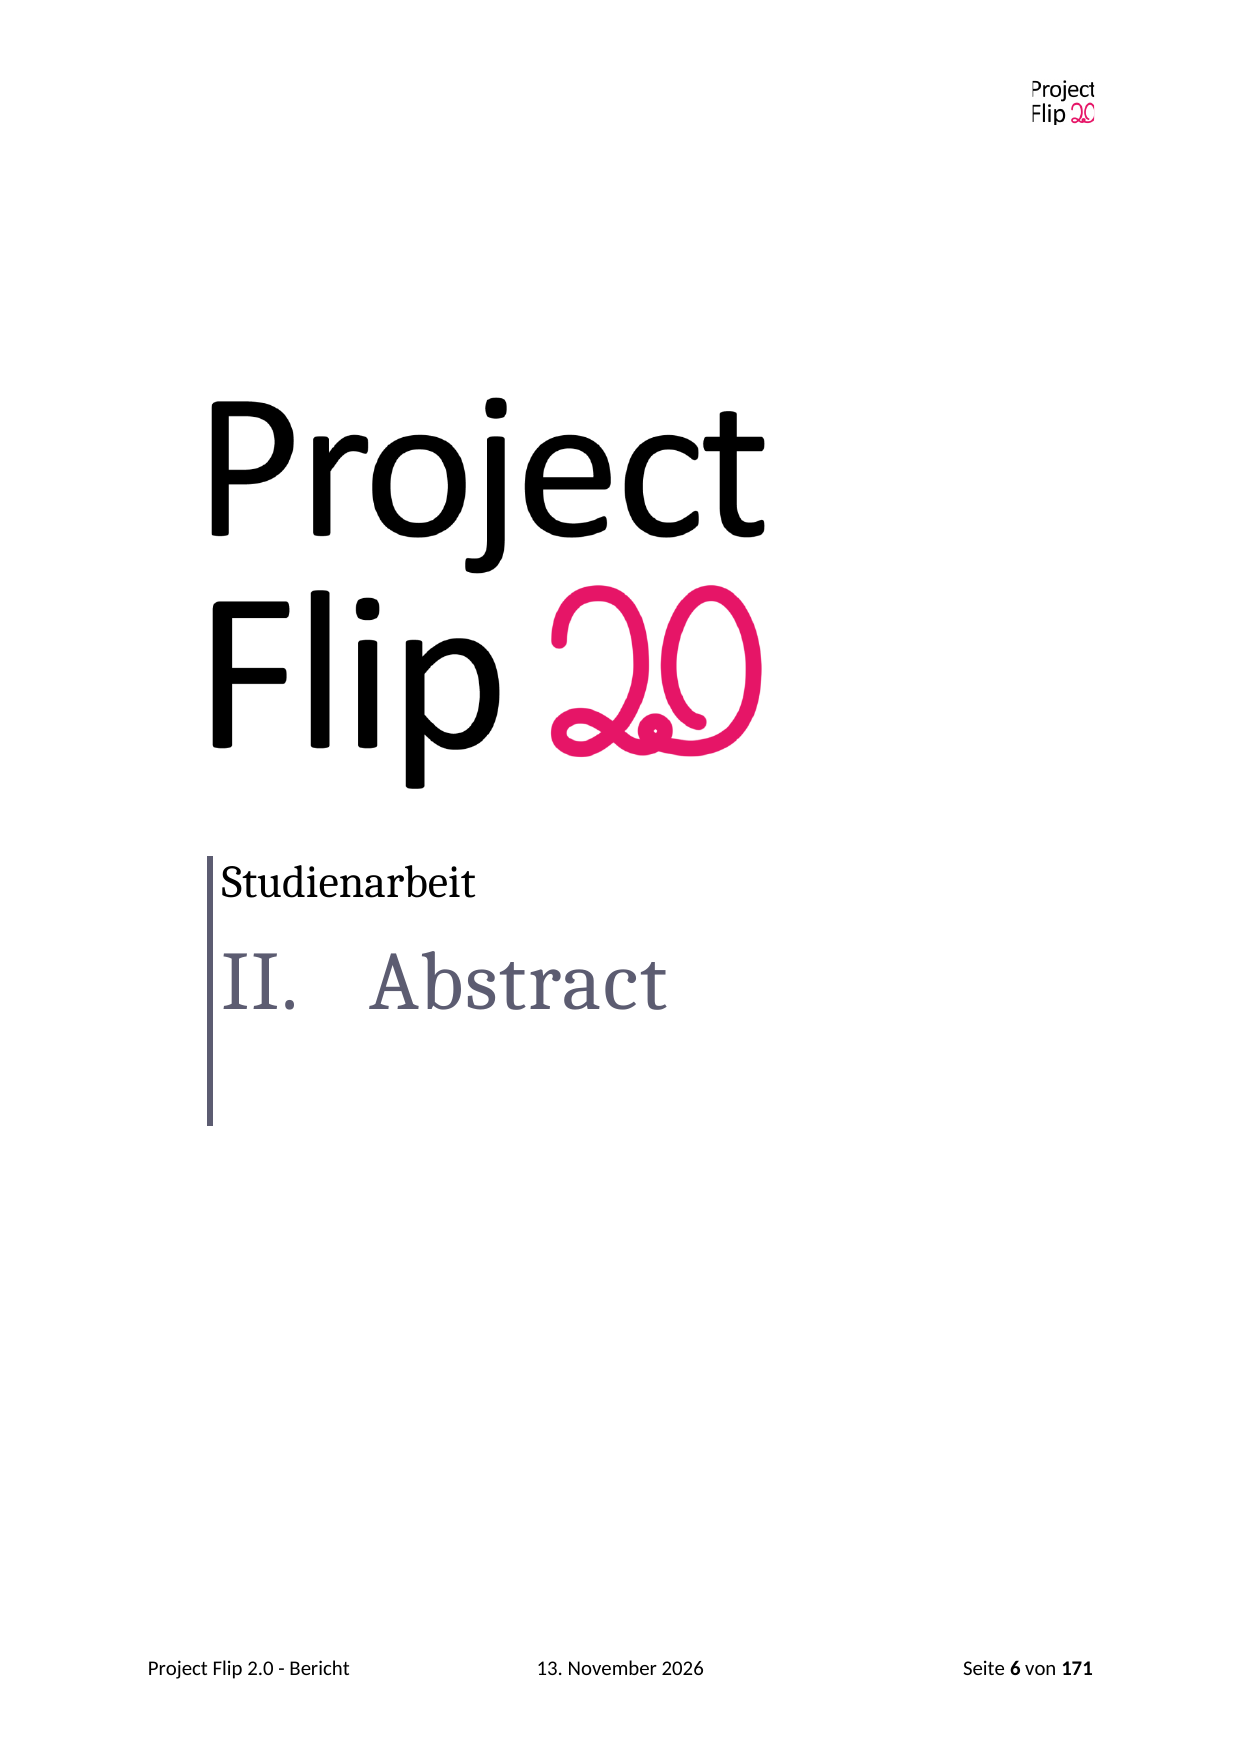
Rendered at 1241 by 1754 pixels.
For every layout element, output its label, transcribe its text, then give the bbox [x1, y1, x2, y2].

subtitle Abstract [213, 934, 1093, 1126]
picture [211, 387, 780, 799]
picture [1081, 79, 1097, 124]
text Studienarbeit [213, 856, 1093, 909]
